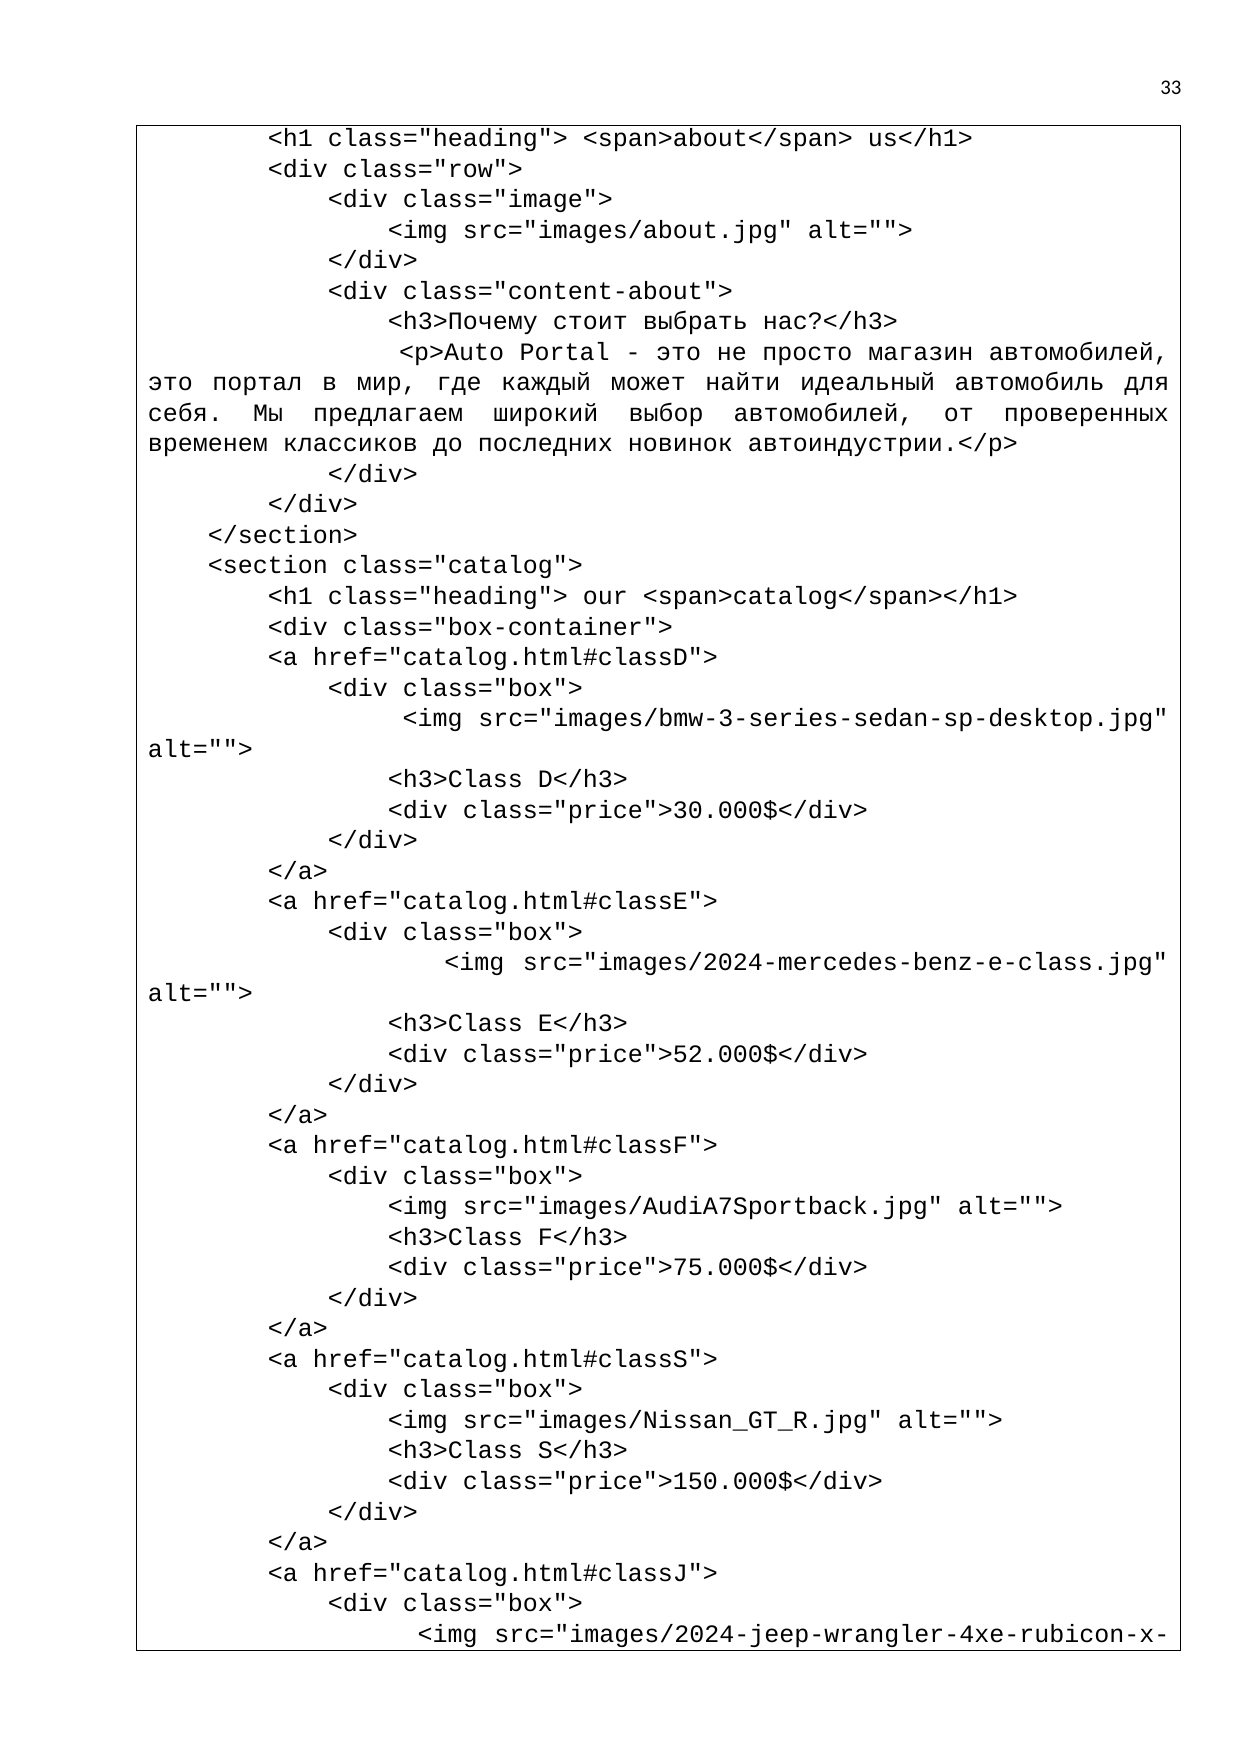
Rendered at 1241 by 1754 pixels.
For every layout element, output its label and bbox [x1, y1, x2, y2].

table_header [137, 126, 1180, 1649]
